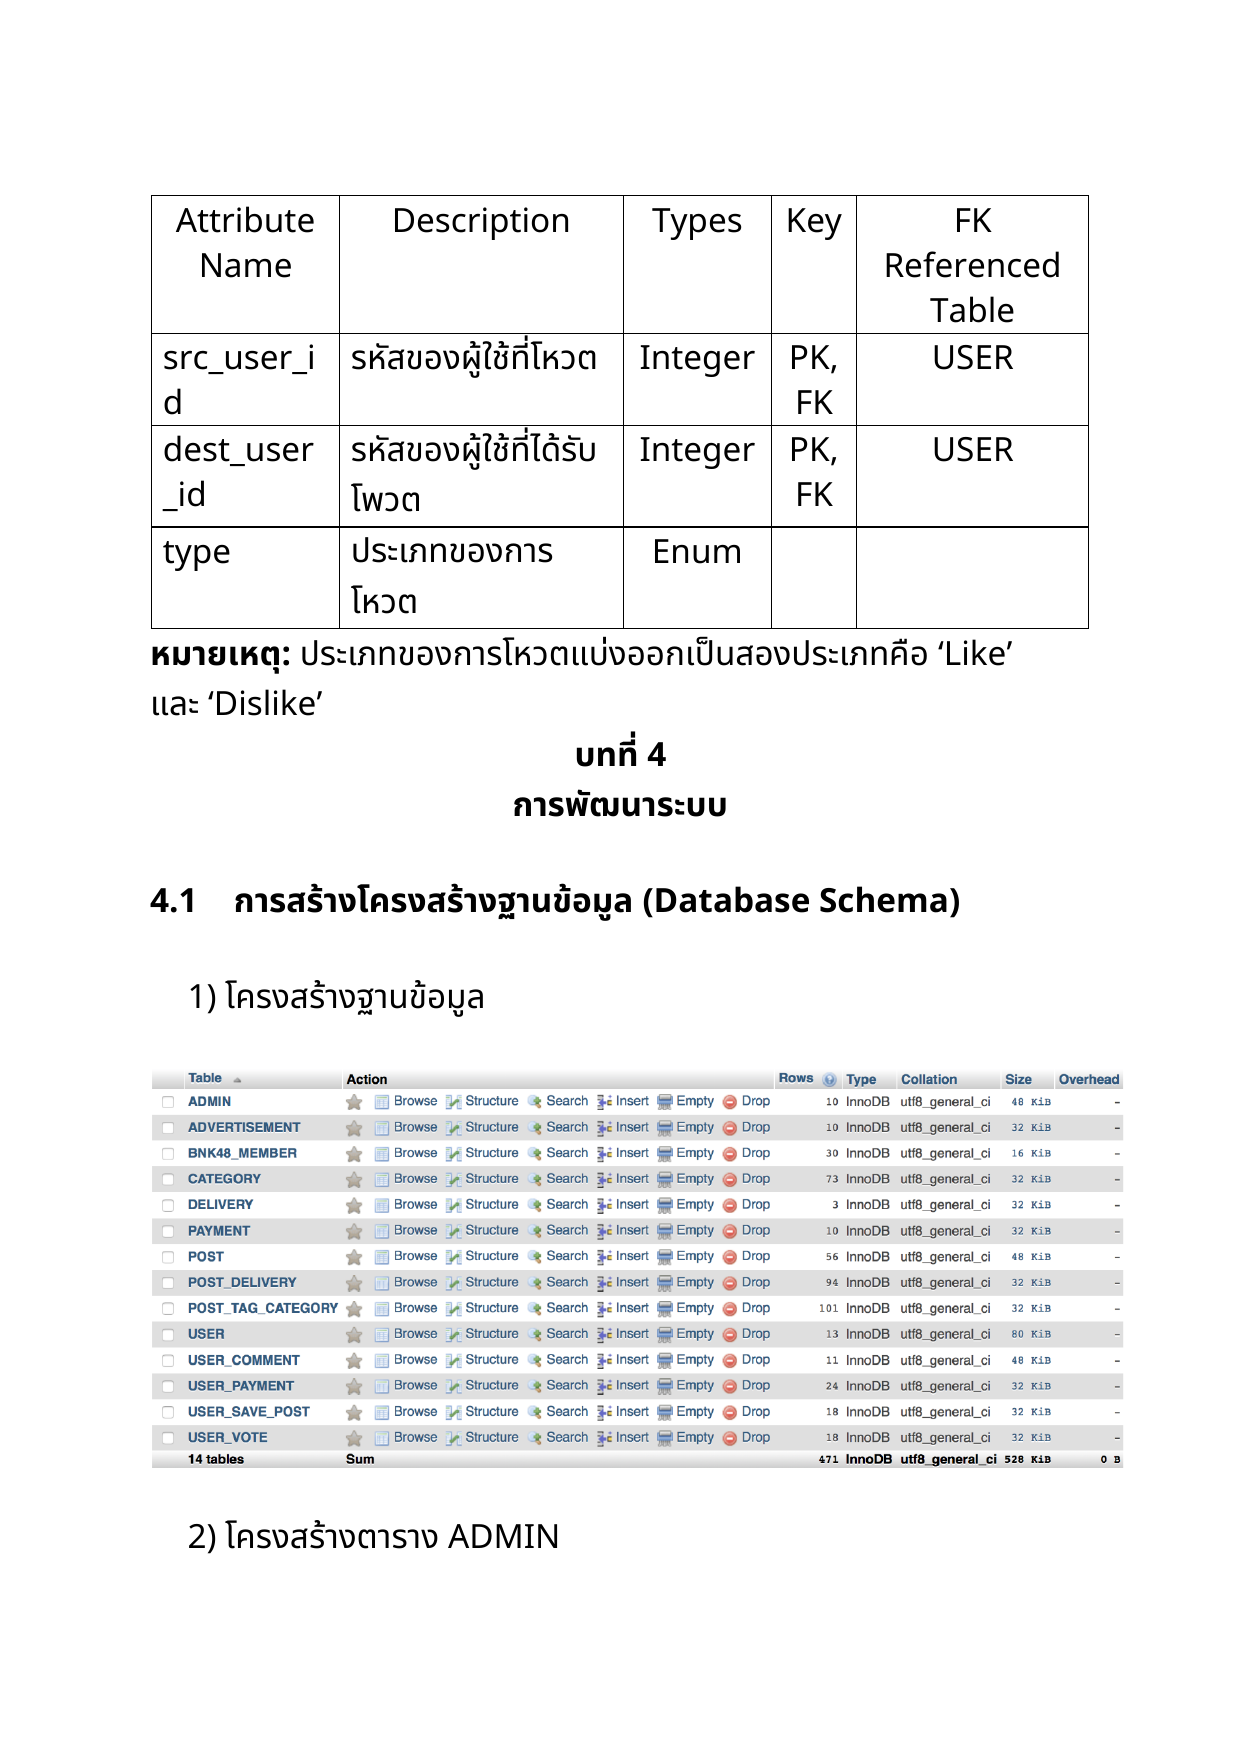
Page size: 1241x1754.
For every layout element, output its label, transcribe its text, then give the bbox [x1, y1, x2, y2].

text การพัฒนาระบบ [150, 781, 1090, 832]
text หมายเหตุ: ประเภทของการโหวตแบ่งออกเป็นสองประเภทคือ ‘Like’ และ ‘Dislike’ [150, 629, 1090, 731]
table_cell USER [857, 334, 1088, 424]
table_cell รหัสของผู้ใช้ที่โหวต [340, 334, 623, 424]
table_header FK Referenced Table [857, 196, 1088, 333]
table_cell [857, 528, 1088, 628]
table_cell Integer [624, 426, 771, 526]
table_header Description [340, 196, 623, 333]
table_cell Integer [624, 334, 771, 424]
text บทที่ 4 [150, 731, 1090, 781]
table_cell src_user_id [152, 334, 339, 424]
table_cell type [152, 528, 339, 628]
table_cell PK, FK [772, 426, 856, 526]
table_cell PK, FK [772, 334, 856, 424]
table_cell USER [857, 426, 1088, 526]
picture [150, 1069, 1124, 1468]
table_header Attribute Name [152, 196, 339, 333]
table_header Types [624, 196, 771, 333]
table_cell dest_user_id [152, 426, 339, 526]
table_cell [772, 528, 856, 628]
list โครงสร้างตาราง ADMIN [187, 1513, 1090, 1564]
list โครงสร้างฐานข้อมูล [187, 973, 1090, 1024]
table_cell รหัสของผู้ใช้ที่ได้รับโพวต [340, 426, 623, 526]
table_cell Enum [624, 528, 771, 628]
table_cell ประเภทของการโหวต [340, 528, 623, 628]
table_header Key [772, 196, 856, 333]
list การสร้างโครงสร้างฐานข้อมูล (Database Schema) [150, 877, 1090, 928]
